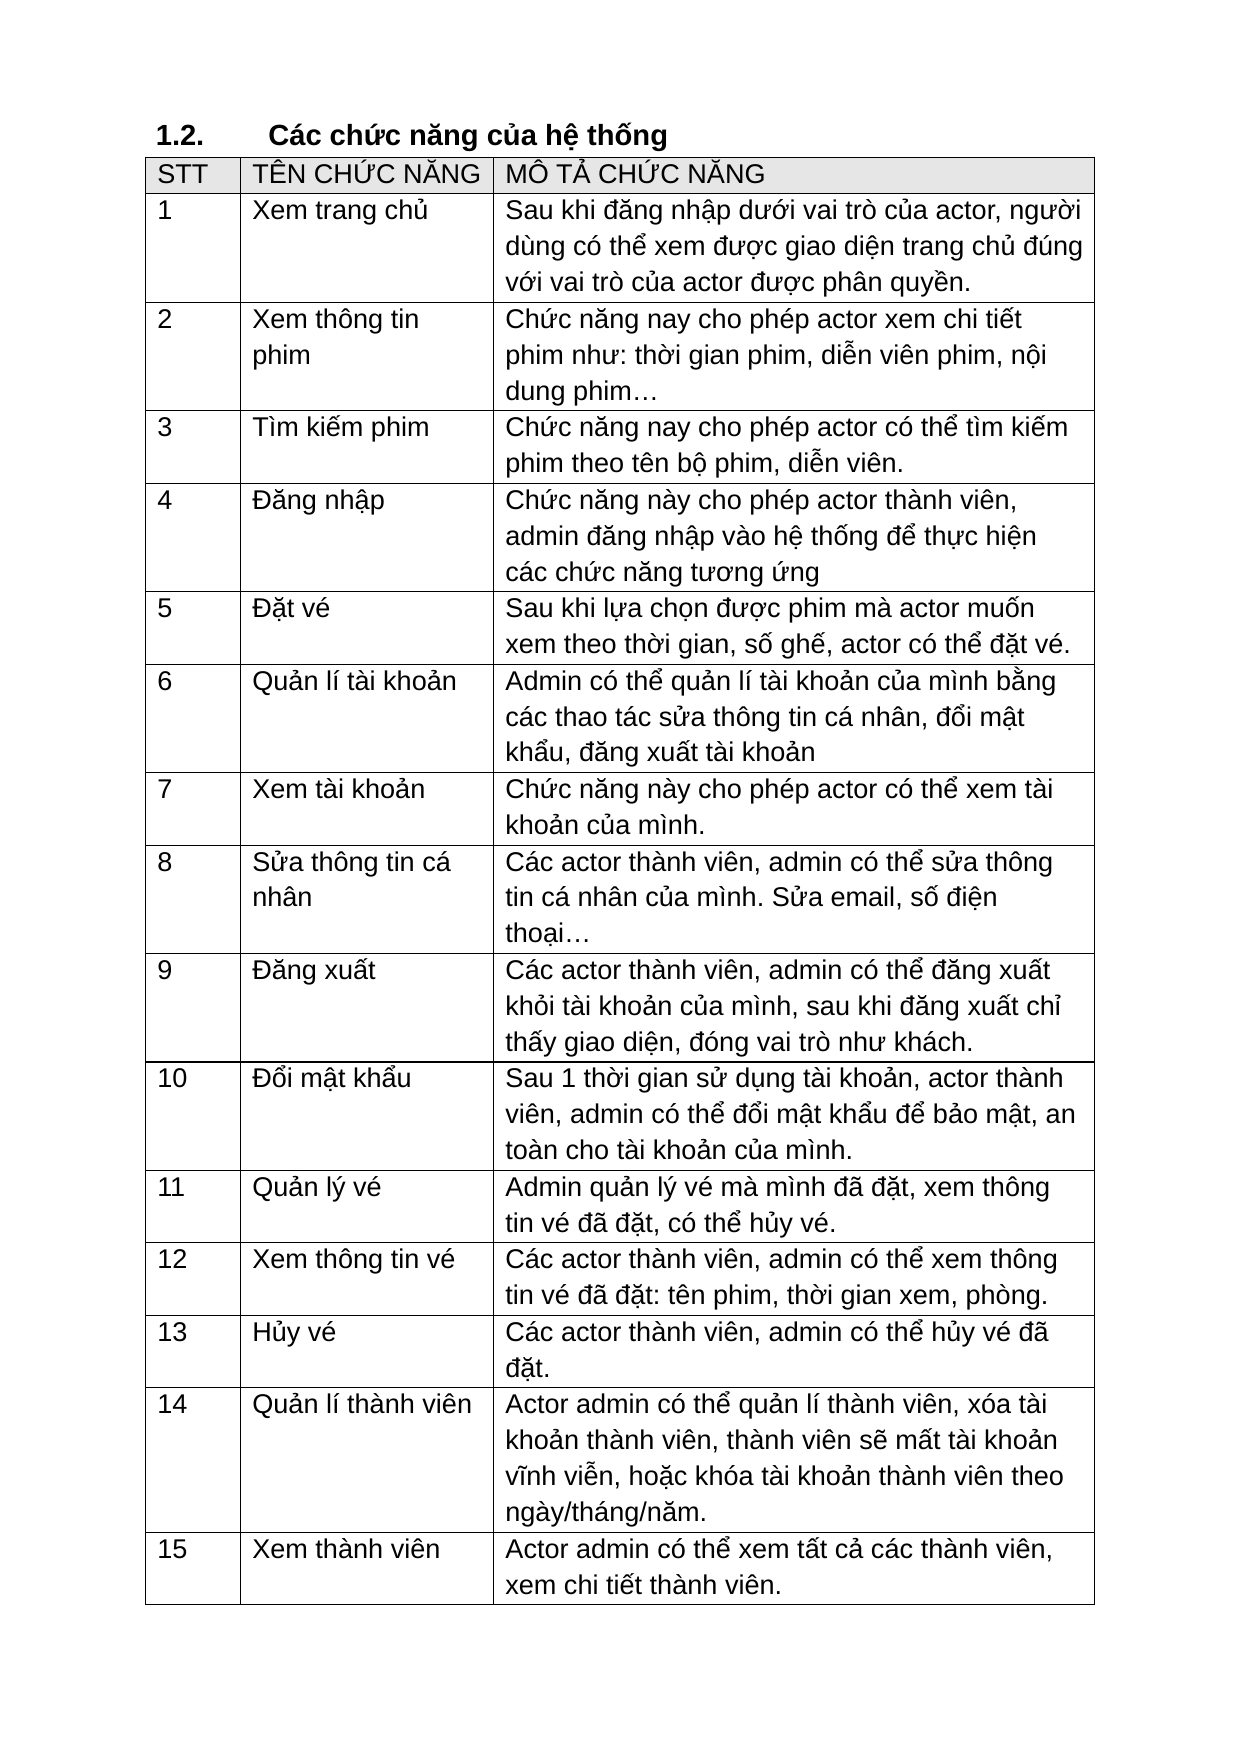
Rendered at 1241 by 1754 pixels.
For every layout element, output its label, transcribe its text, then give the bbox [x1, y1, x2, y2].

table_cell Xem tài khoản [241, 773, 493, 844]
table_cell Xem thành viên [241, 1533, 493, 1604]
table_header TÊN CHỨC NĂNG [241, 158, 493, 193]
table_cell 8 [146, 846, 240, 953]
table_cell Chức năng nay cho phép actor có thể tìm kiếm phim theo tên bộ phim, diễn viên. [494, 411, 1094, 483]
table_cell Sau khi đăng nhập dưới vai trò của actor, người dùng có thể xem được giao diện trang chủ đúng với vai trò của actor được phân quyền. [494, 194, 1094, 302]
table_cell Xem trang chủ [241, 194, 493, 302]
table_cell 14 [146, 1388, 240, 1532]
table_cell 13 [146, 1316, 240, 1387]
table_cell Admin quản lý vé mà mình đã đặt, xem thông tin vé đã đặt, có thể hủy vé. [494, 1171, 1094, 1242]
table_header STT [146, 158, 240, 193]
table_cell Quản lý vé [241, 1171, 493, 1242]
list Các chức năng của hệ thống [156, 118, 1122, 152]
table_cell 6 [146, 665, 240, 772]
table_cell Actor admin có thể quản lí thành viên, xóa tài khoản thành viên, thành viên sẽ mất tài khoản vĩnh viễn, hoặc khóa tài khoản thành viên theo ngày/tháng/năm. [494, 1388, 1094, 1532]
table_cell 12 [146, 1243, 240, 1315]
table_cell 2 [146, 303, 240, 410]
table_cell Các actor thành viên, admin có thể sửa thông tin cá nhân của mình. Sửa email, số điện thoại… [494, 846, 1094, 953]
table_cell 11 [146, 1171, 240, 1242]
table_cell Đăng nhập [241, 484, 493, 591]
table_cell Tìm kiếm phim [241, 411, 493, 483]
table_cell 4 [146, 484, 240, 591]
table_cell Các actor thành viên, admin có thể hủy vé đã đặt. [494, 1316, 1094, 1387]
table_cell Quản lí tài khoản [241, 665, 493, 772]
table_cell 3 [146, 411, 240, 483]
table_cell Chức năng này cho phép actor thành viên, admin đăng nhập vào hệ thống để thực hiện các chức năng tương ứng [494, 484, 1094, 591]
table_cell 15 [146, 1533, 240, 1604]
table_cell Đổi mật khẩu [241, 1063, 493, 1170]
table_cell Xem thông tin phim [241, 303, 493, 410]
table_cell 5 [146, 592, 240, 663]
table_cell 7 [146, 773, 240, 844]
table_cell Các actor thành viên, admin có thể xem thông tin vé đã đặt: tên phim, thời gian xem, phòng. [494, 1243, 1094, 1315]
table_cell Hủy vé [241, 1316, 493, 1387]
table_cell Xem thông tin vé [241, 1243, 493, 1315]
table_cell Admin có thể quản lí tài khoản của mình bằng các thao tác sửa thông tin cá nhân, đổi mật khẩu, đăng xuất tài khoản [494, 665, 1094, 772]
table_cell Sau khi lựa chọn được phim mà actor muốn xem theo thời gian, số ghế, actor có thể đặt vé. [494, 592, 1094, 663]
table_cell Các actor thành viên, admin có thể đăng xuất khỏi tài khoản của mình, sau khi đăng xuất chỉ thấy giao diện, đóng vai trò như khách. [494, 954, 1094, 1061]
table_cell 10 [146, 1063, 240, 1170]
table_cell Chức năng này cho phép actor có thể xem tài khoản của mình. [494, 773, 1094, 844]
table_cell Sau 1 thời gian sử dụng tài khoản, actor thành viên, admin có thể đổi mật khẩu để bảo mật, an toàn cho tài khoản của mình. [494, 1063, 1094, 1170]
table_header MÔ TẢ CHỨC NĂNG [494, 158, 1094, 193]
table_cell 9 [146, 954, 240, 1061]
table_cell Đăng xuất [241, 954, 493, 1061]
table_cell Chức năng nay cho phép actor xem chi tiết phim như: thời gian phim, diễn viên phim, nội dung phim… [494, 303, 1094, 410]
table_cell Quản lí thành viên [241, 1388, 493, 1532]
table_cell Đặt vé [241, 592, 493, 663]
table_cell 1 [146, 194, 240, 302]
table_cell Sửa thông tin cá nhân [241, 846, 493, 953]
table_cell Actor admin có thể xem tất cả các thành viên, xem chi tiết thành viên. [494, 1533, 1094, 1604]
